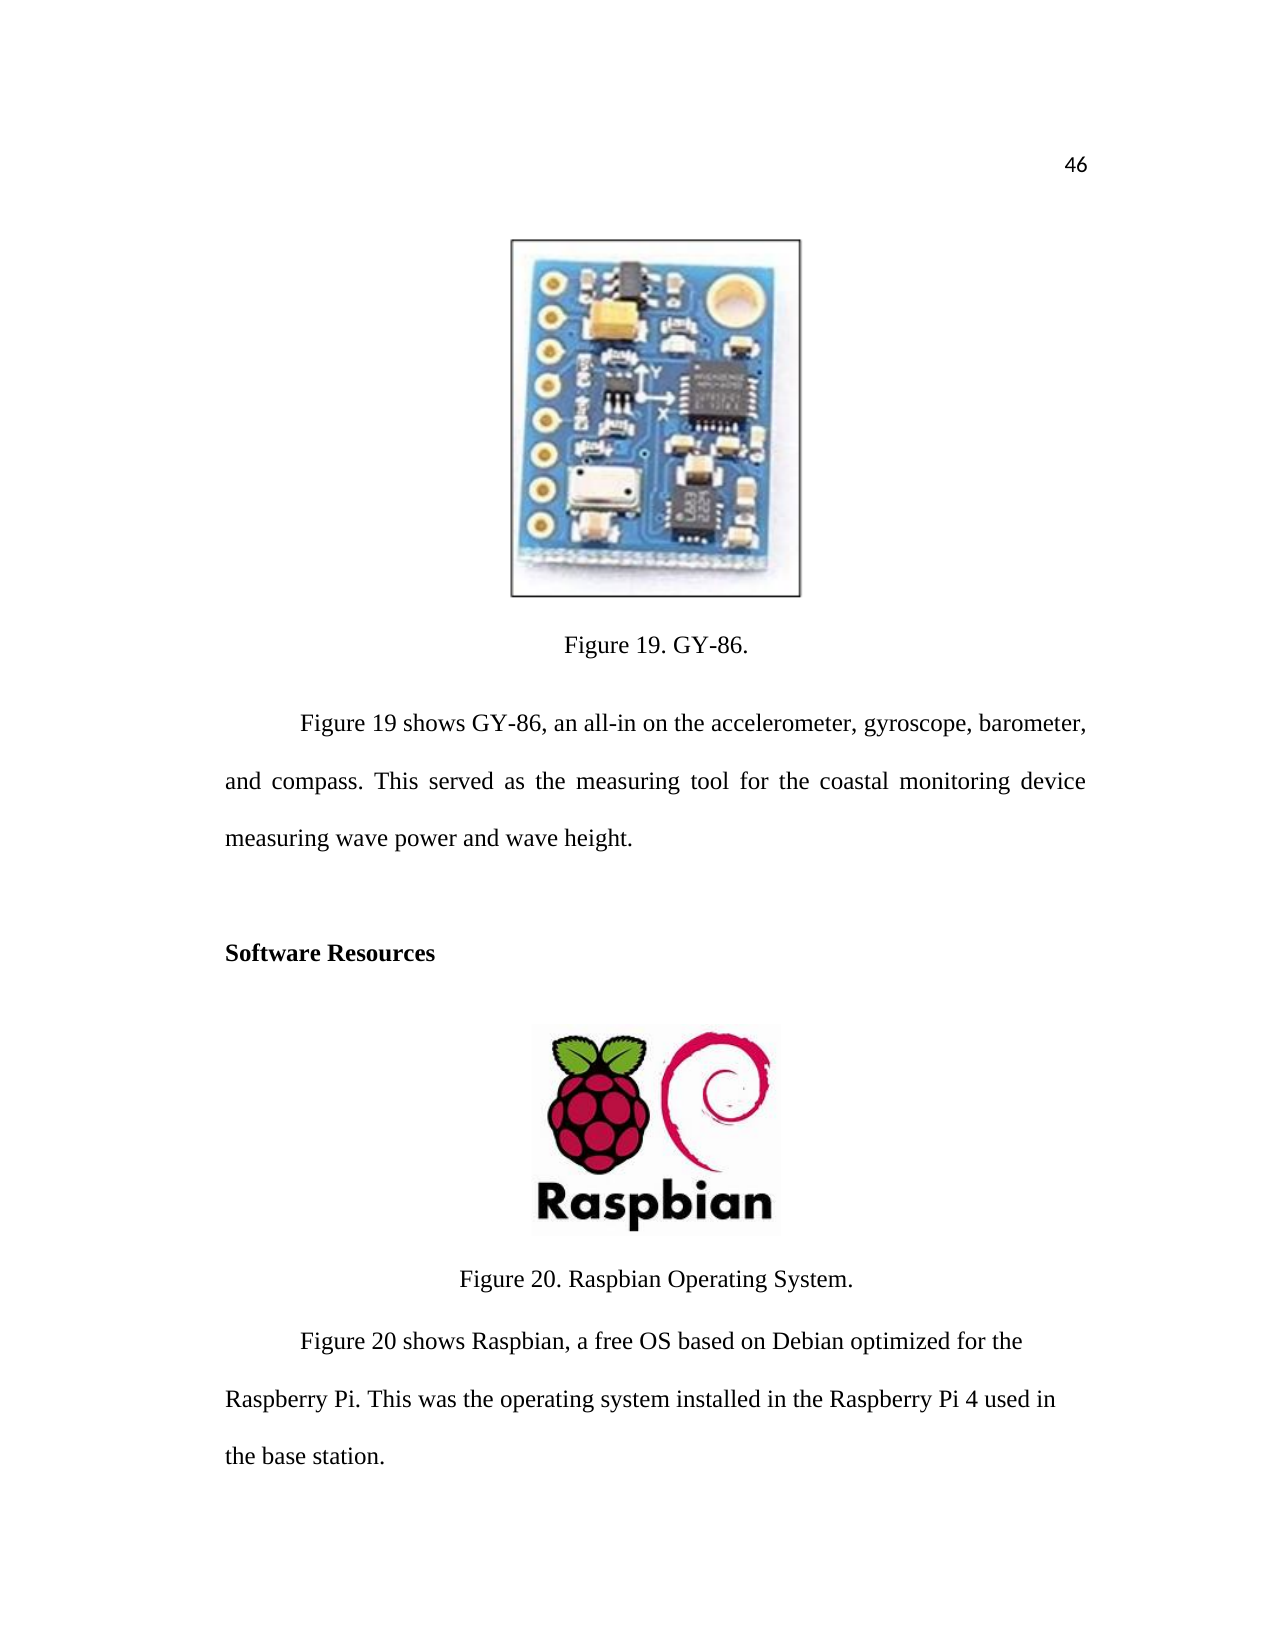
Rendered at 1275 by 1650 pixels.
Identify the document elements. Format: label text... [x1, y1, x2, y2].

text Software Resources [225, 938, 1087, 967]
text Figure 20 shows Raspbian, a free OS based on Debian optimized for the Raspberry Pi. This was the operating system installed in the Raspberry Pi 4 used in the base station. [225, 1326, 1087, 1470]
picture [481, 225, 832, 610]
picture [531, 1024, 782, 1236]
text Figure 20. Raspbian Operating System. [225, 1264, 1087, 1293]
text Figure 19. GY-86. [225, 630, 1087, 659]
text Figure 19 shows GY-86, an all-in on the accelerometer, gyroscope, barometer, and compass. This served as the measuring tool for the coastal monitoring device measuring wave power and wave height. [225, 708, 1087, 852]
